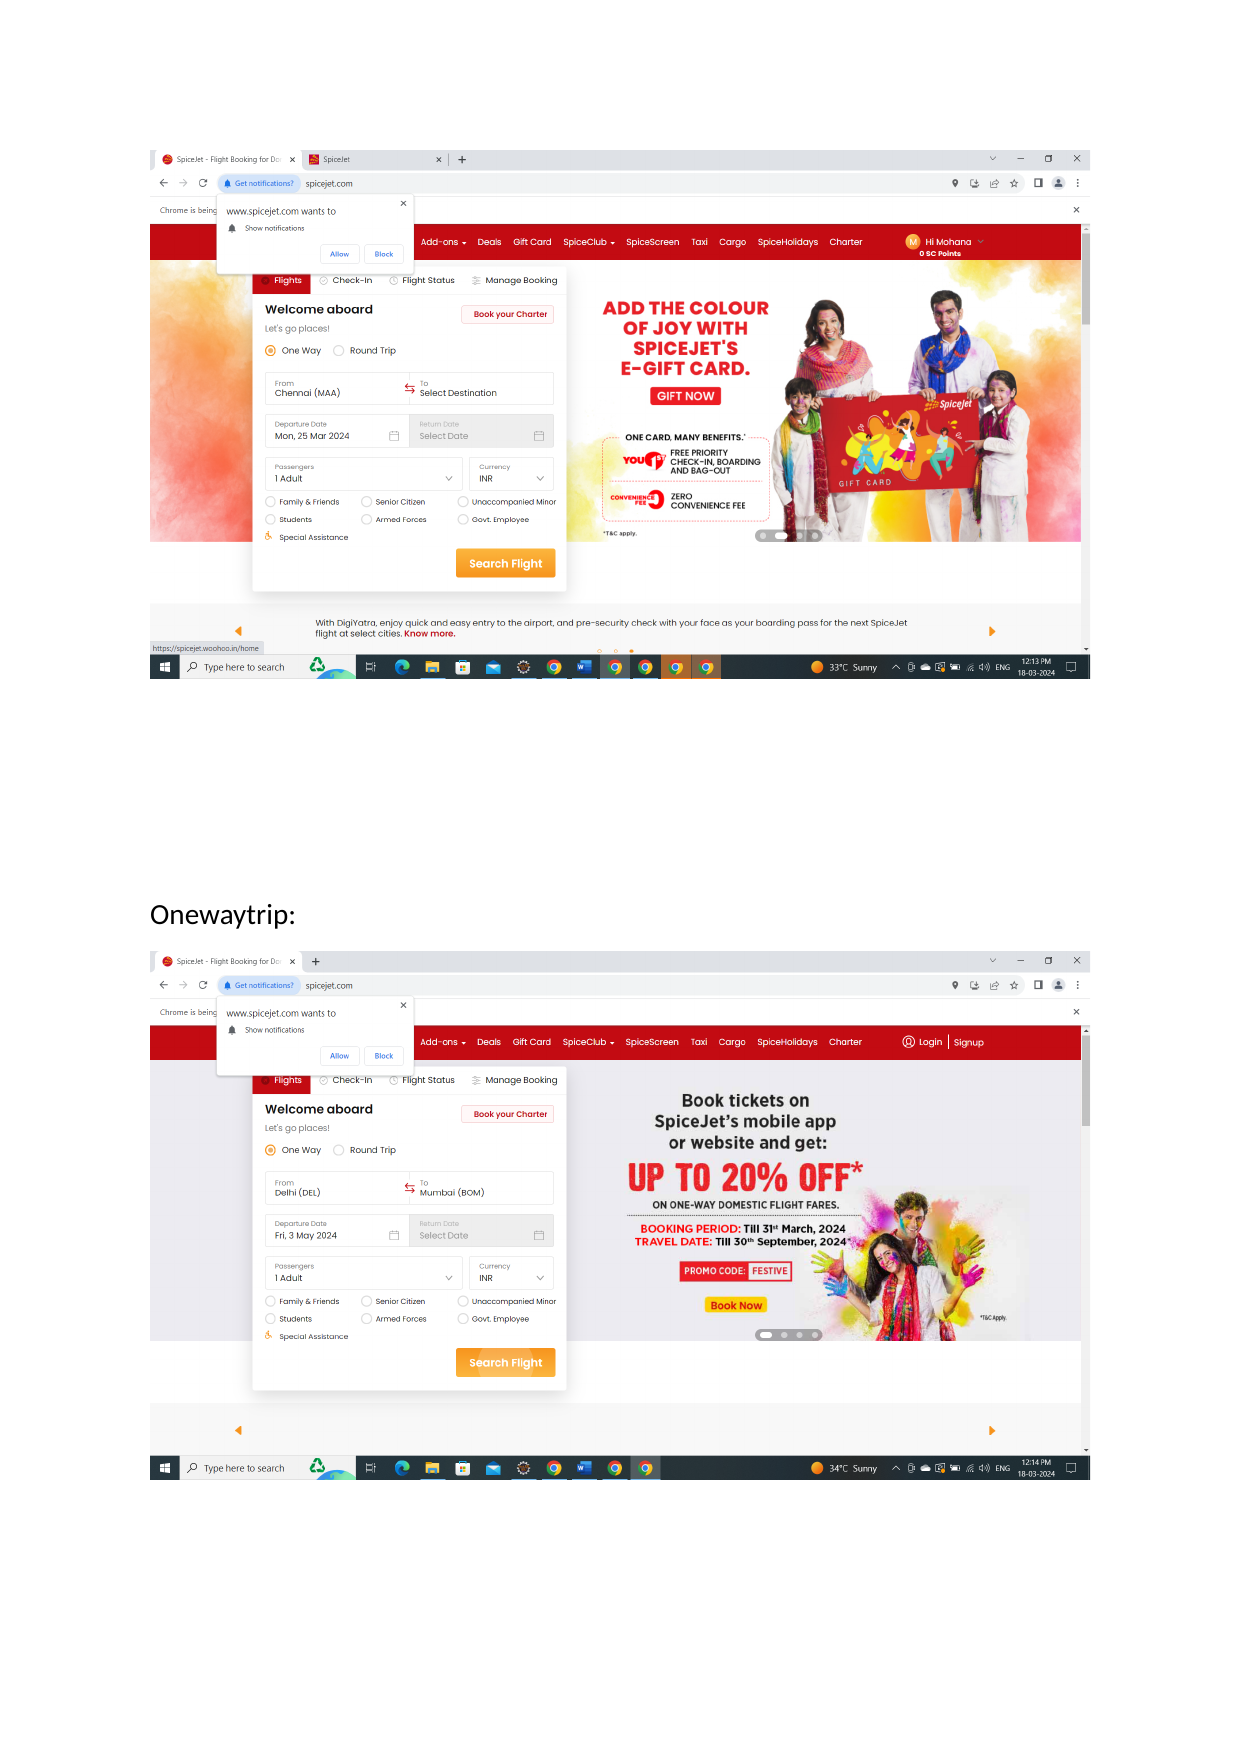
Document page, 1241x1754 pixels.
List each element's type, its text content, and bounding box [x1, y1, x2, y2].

picture [150, 150, 1091, 679]
text Onewaytrip: [150, 896, 1090, 932]
picture [150, 951, 1091, 1480]
